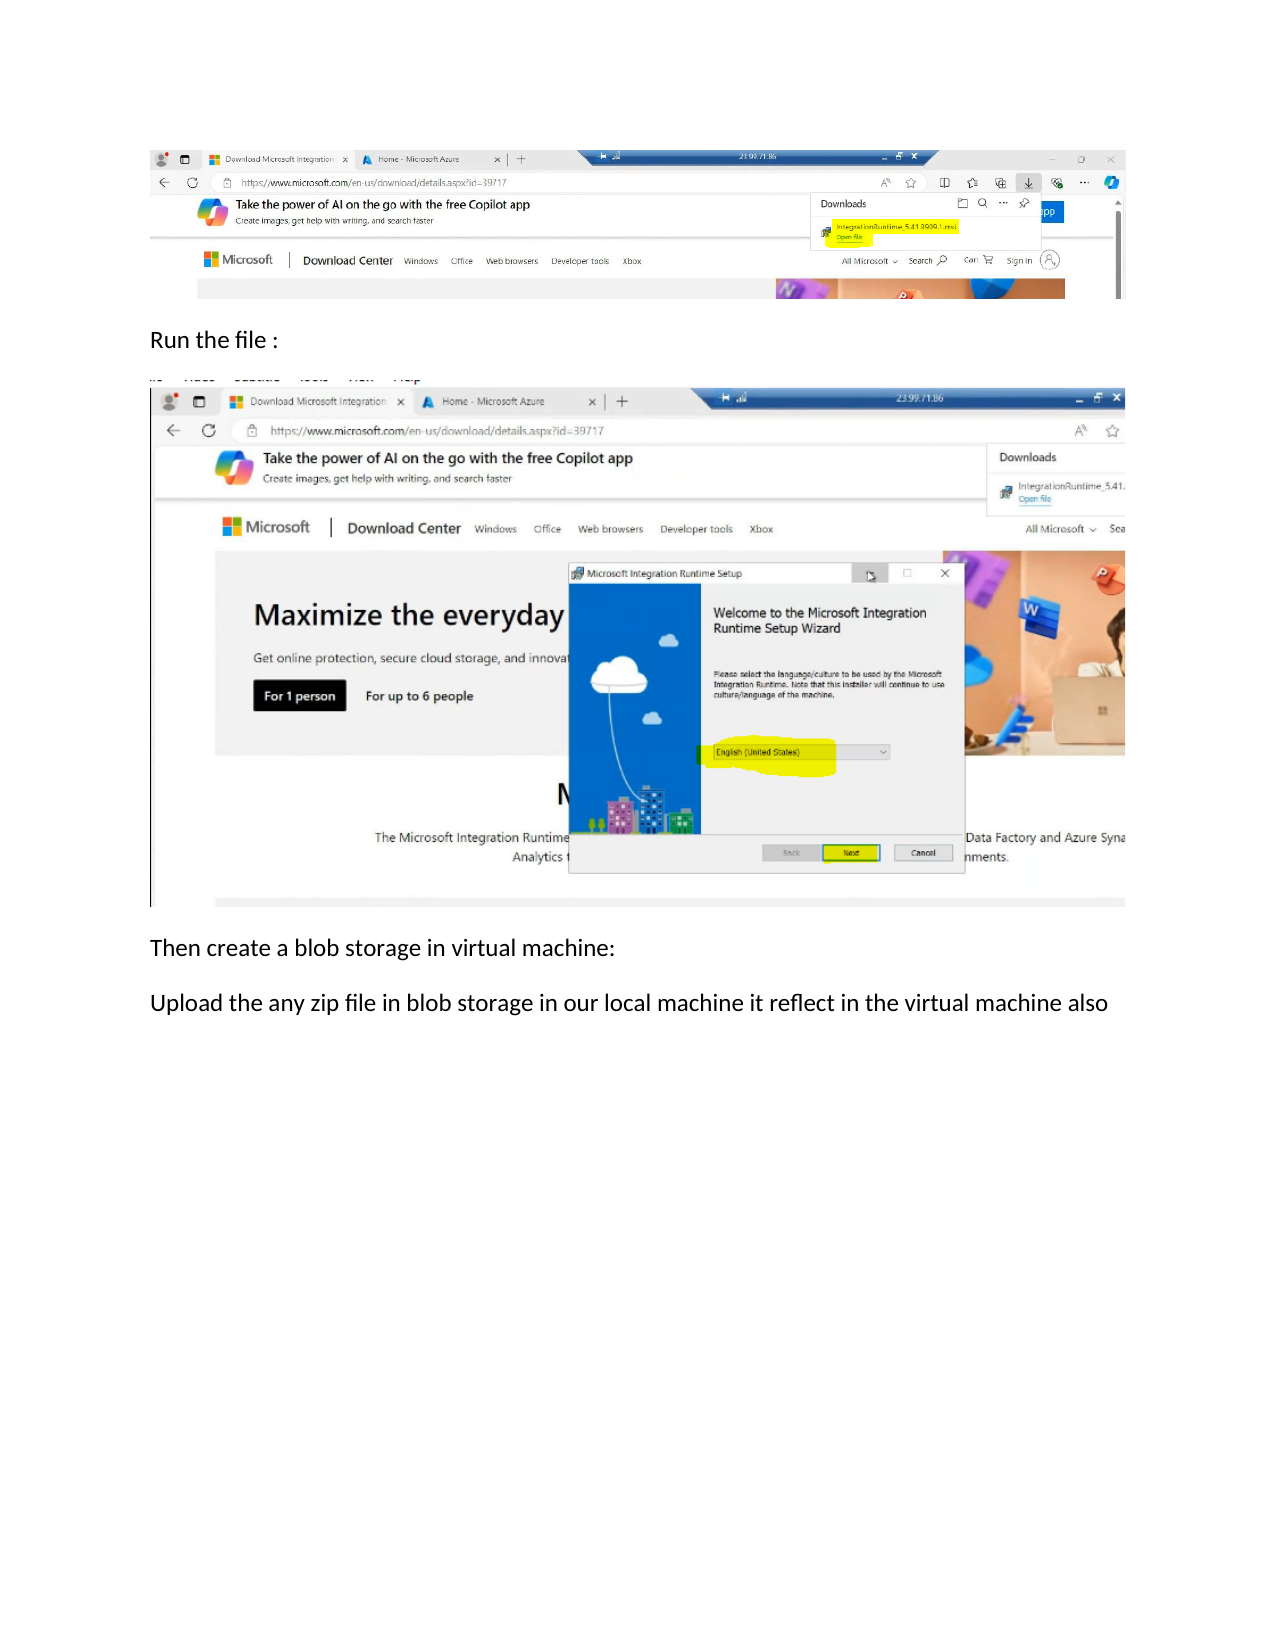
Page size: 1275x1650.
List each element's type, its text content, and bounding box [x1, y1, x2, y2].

text Then create a blob storage in virtual machine: [150, 932, 1125, 962]
picture [150, 150, 1125, 299]
text Upload the any zip file in blob storage in our local machine it reflect in the virtual machine also [150, 988, 1125, 1018]
text Run the file : [150, 324, 1125, 354]
picture [150, 380, 1125, 907]
